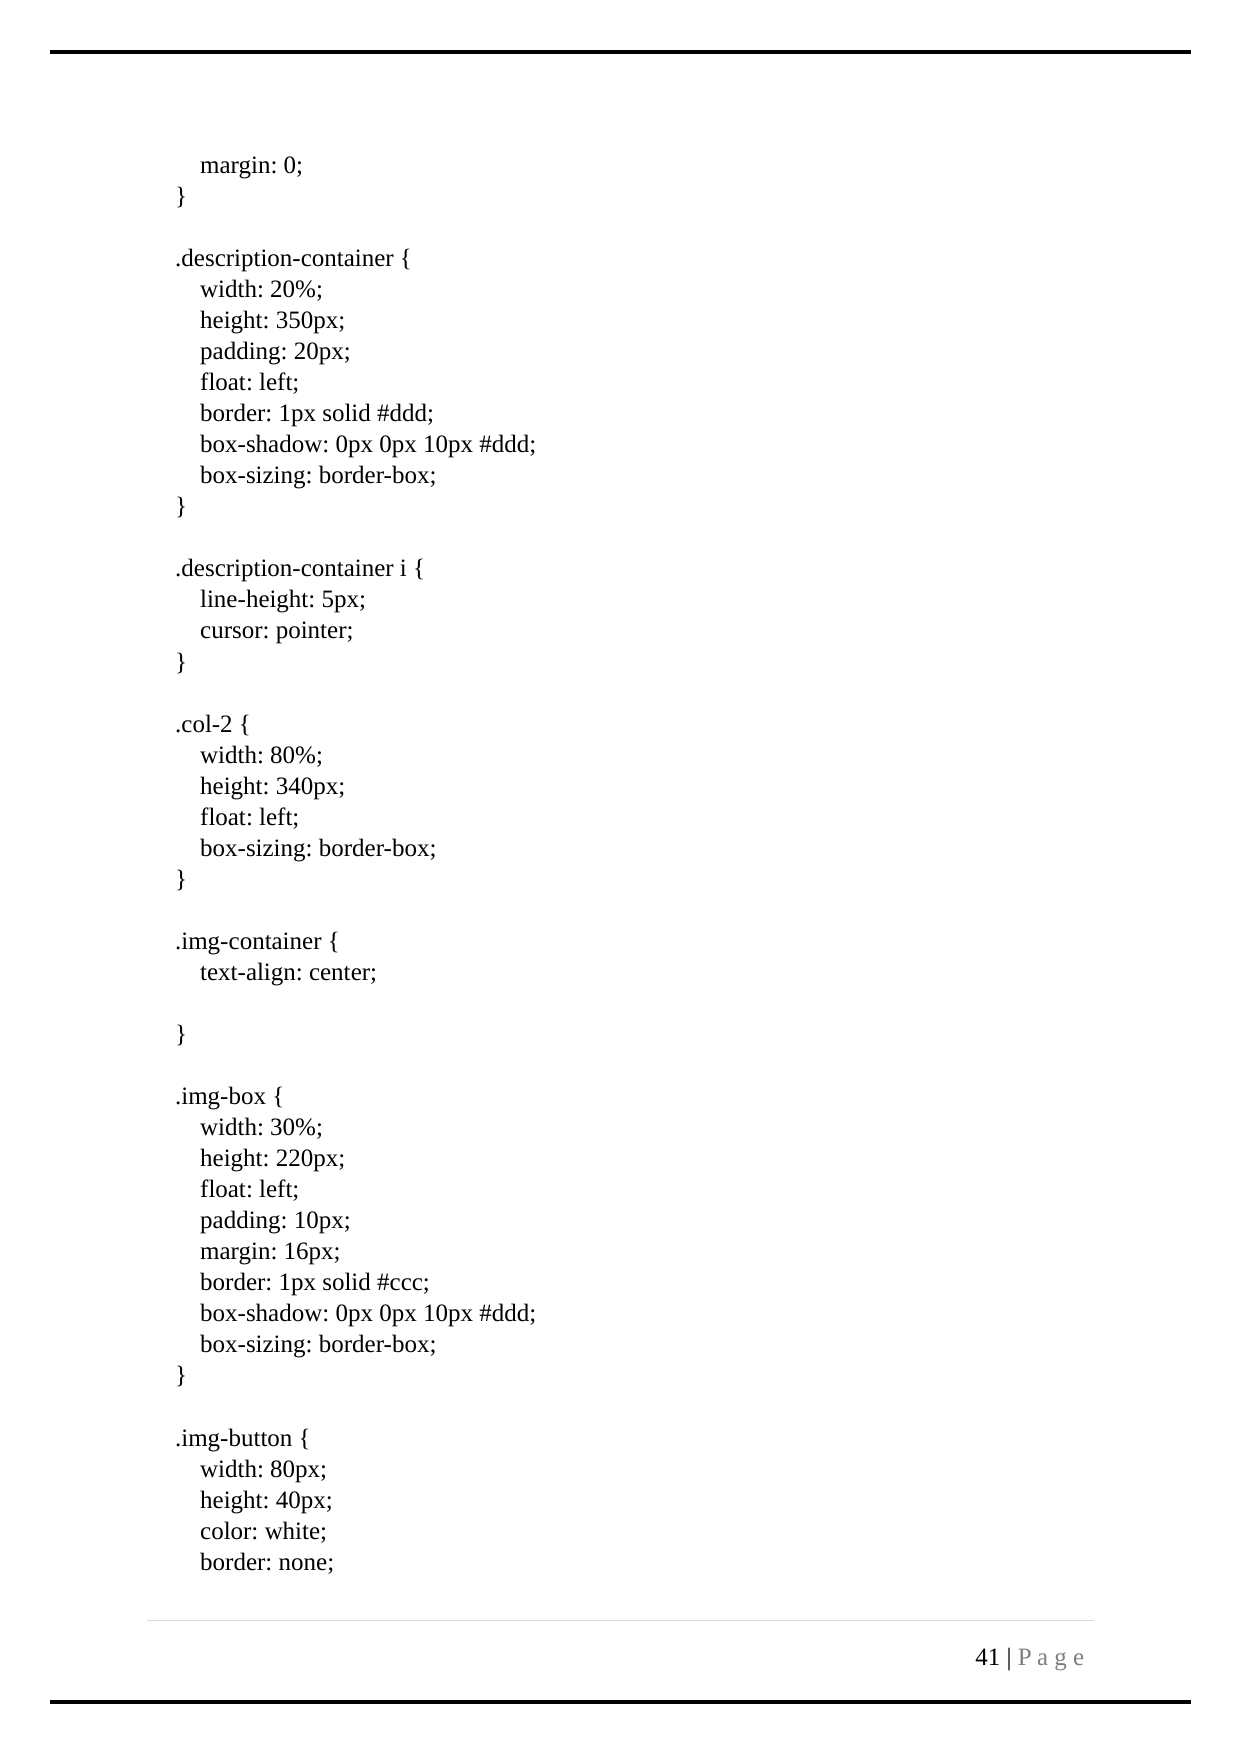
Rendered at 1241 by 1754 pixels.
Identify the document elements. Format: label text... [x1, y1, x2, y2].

text } [150, 864, 1127, 893]
text .description-container { [150, 243, 1127, 272]
text height: 340px; [150, 771, 1127, 799]
text width: 80%; [150, 740, 1127, 768]
text } [150, 181, 1127, 210]
text width: 20%; [150, 274, 1127, 303]
text float: left; [150, 367, 1127, 396]
text margin: 16px; [150, 1236, 1127, 1265]
text } [150, 1361, 1127, 1389]
text float: left; [150, 1174, 1127, 1203]
text .img-button { [150, 1423, 1127, 1451]
text border: none; [150, 1547, 1127, 1576]
text width: 80px; [150, 1454, 1127, 1482]
text color: white; [150, 1516, 1127, 1544]
text .col-2 { [150, 709, 1127, 737]
text width: 30%; [150, 1112, 1127, 1141]
text } [150, 647, 1127, 675]
text .description-container i { [150, 553, 1127, 582]
text box-sizing: border-box; [150, 460, 1127, 489]
text border: 1px solid #ddd; [150, 398, 1127, 427]
text margin: 0; [150, 150, 1127, 179]
text float: left; [150, 802, 1127, 831]
text padding: 10px; [150, 1205, 1127, 1234]
text height: 220px; [150, 1143, 1127, 1172]
text box-sizing: border-box; [150, 1329, 1127, 1358]
text line-height: 5px; [150, 584, 1127, 613]
text border: 1px solid #ccc; [150, 1267, 1127, 1296]
text box-shadow: 0px 0px 10px #ddd; [150, 429, 1127, 458]
text .img-container { [150, 926, 1127, 955]
text } [150, 1019, 1127, 1048]
text height: 350px; [150, 305, 1127, 334]
text .img-box { [150, 1081, 1127, 1110]
text padding: 20px; [150, 336, 1127, 365]
text text-align: center; [150, 957, 1127, 986]
text height: 40px; [150, 1485, 1127, 1513]
text cursor: pointer; [150, 616, 1127, 644]
text box-shadow: 0px 0px 10px #ddd; [150, 1298, 1127, 1327]
text } [150, 491, 1127, 520]
text box-sizing: border-box; [150, 833, 1127, 862]
